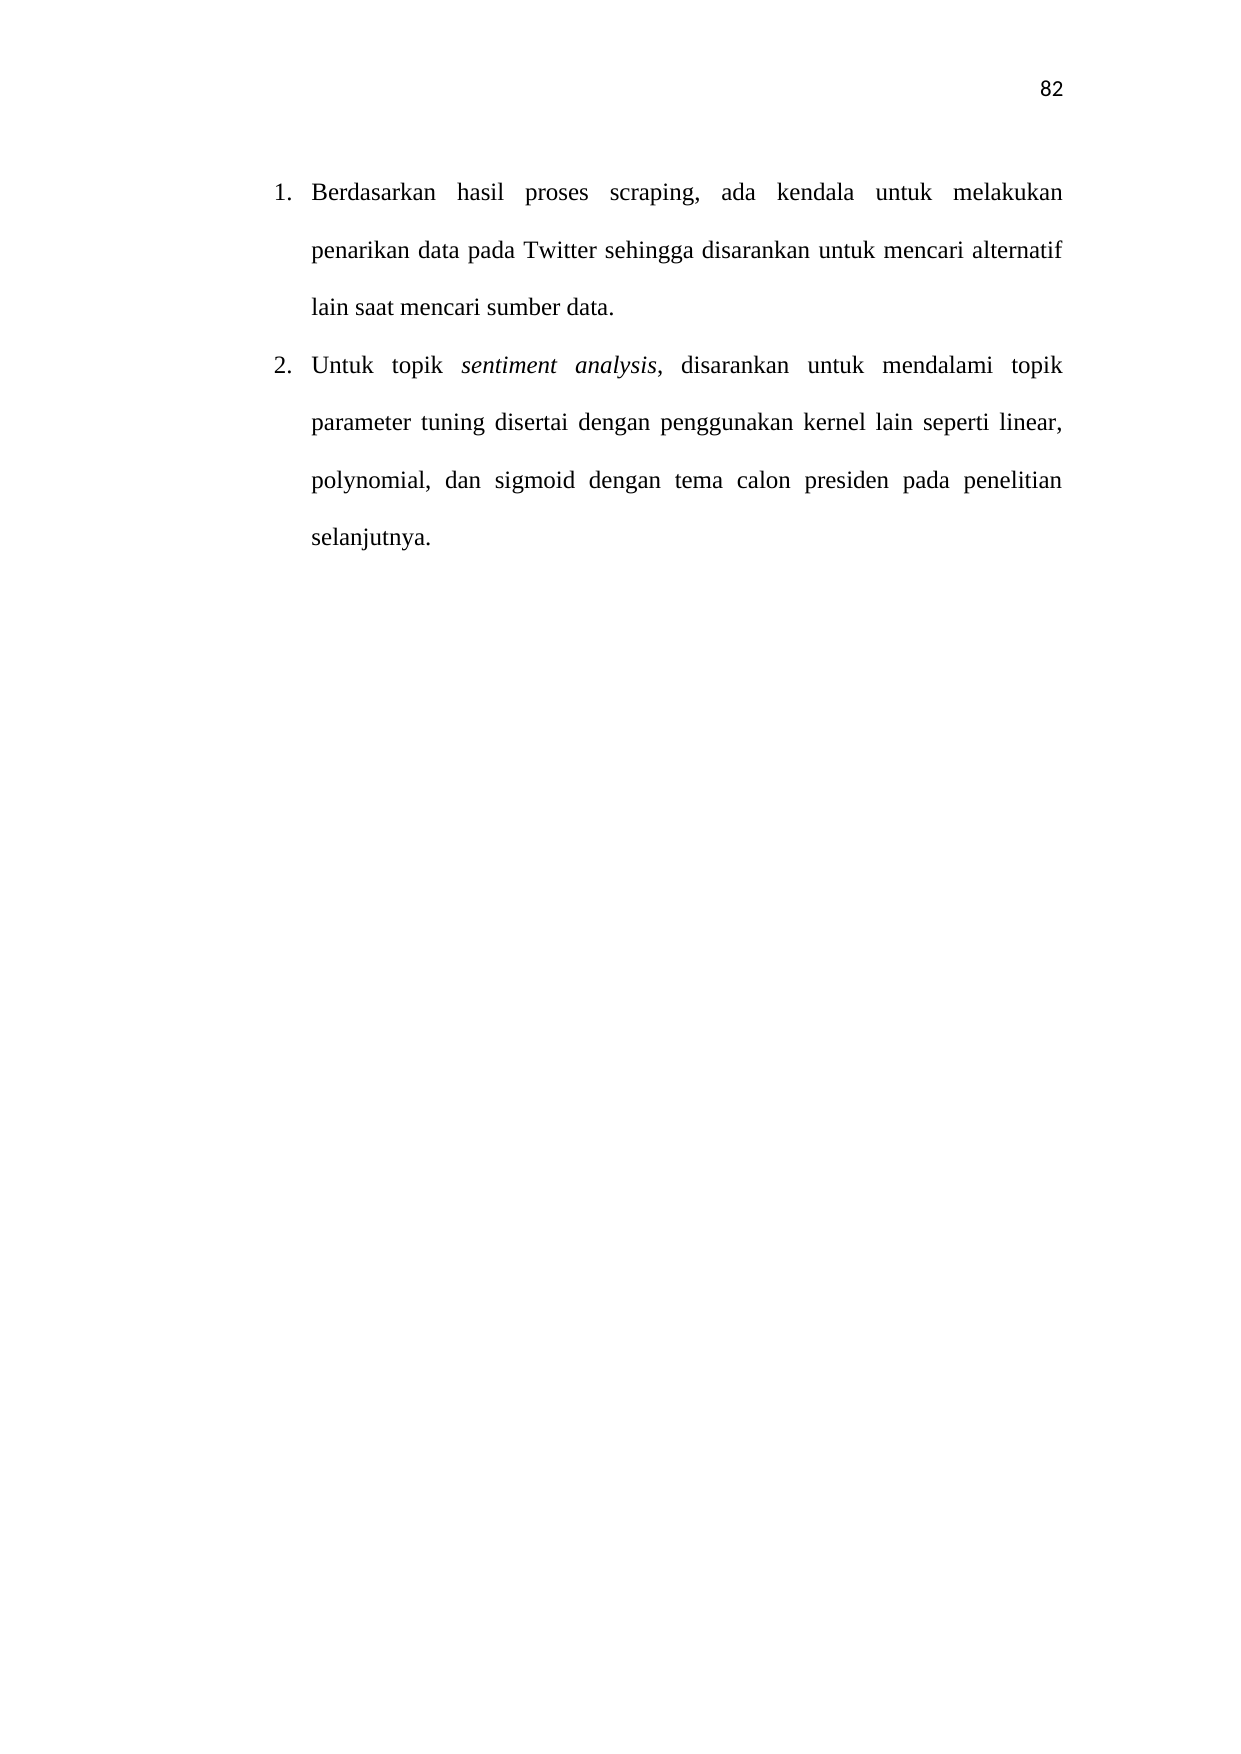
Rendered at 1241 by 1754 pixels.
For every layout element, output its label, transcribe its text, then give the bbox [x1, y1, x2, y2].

list Untuk topik sentiment analysis, disarankan untuk mendalami topik parameter tuning disertai dengan penggunakan kernel lain seperti linear, polynomial, dan sigmoid dengan tema calon presiden pada penelitian selanjutnya. [274, 350, 1063, 551]
list Berdasarkan hasil proses scraping, ada kendala untuk melakukan penarikan data pada Twitter sehingga disarankan untuk mencari alternatif lain saat mencari sumber data. [274, 177, 1063, 321]
